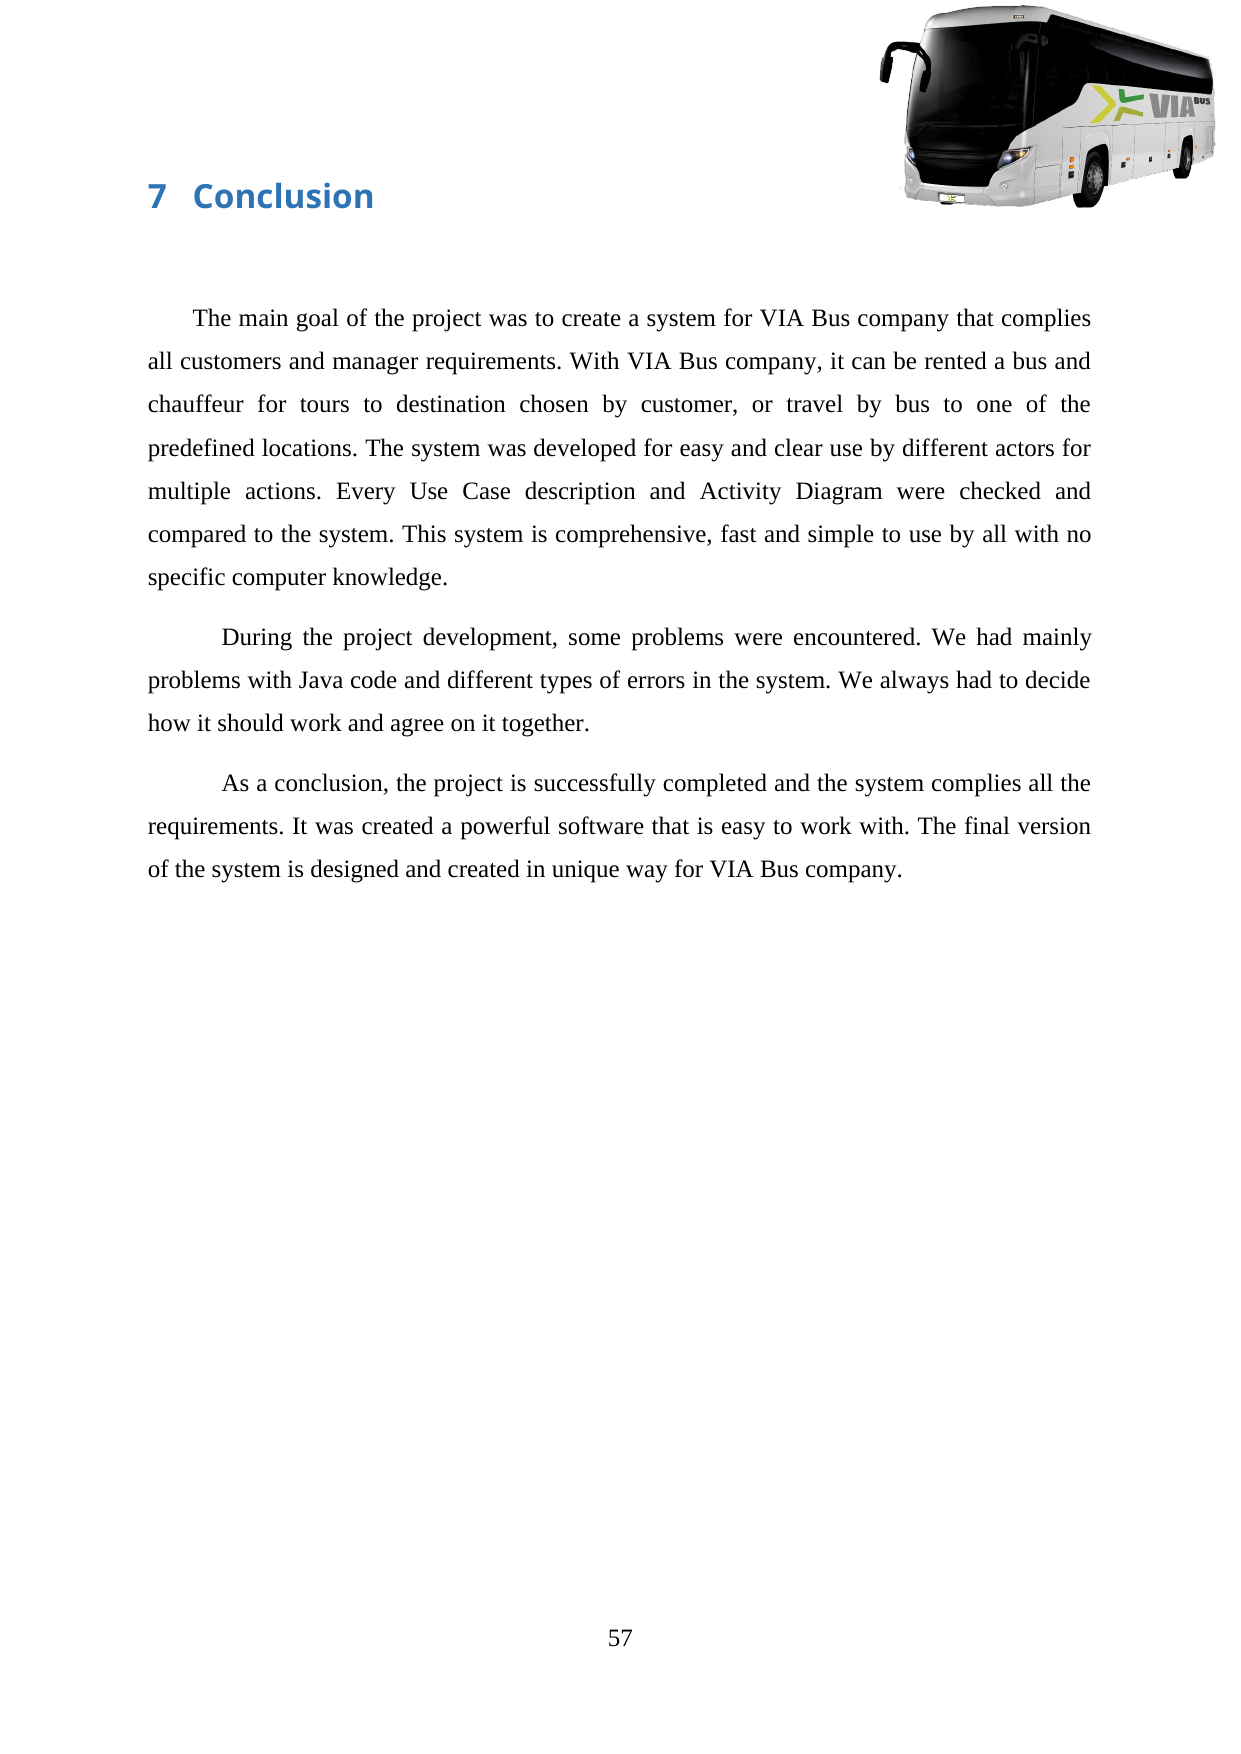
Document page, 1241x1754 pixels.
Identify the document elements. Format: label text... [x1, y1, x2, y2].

subtitle Conclusion [148, 173, 1093, 218]
text As a conclusion, the project is successfully completed and the system complies all the requirements. It was created a powerful software that is easy to work with. The final version of the system is designed and created in unique way for VIA Bus company. [148, 768, 1093, 883]
text During the project development, some problems were encountered. We had mainly problems with Java code and different types of errors in the system. We always had to decide how it should work and agree on it together. [148, 622, 1093, 737]
text The main goal of the project was to create a system for VIA Bus company that complies all customers and manager requirements. With VIA Bus company, it can be rented a bus and chauffeur for tours to destination chosen by customer, or travel by bus to one of the predefined locations. The system was developed for easy and clear use by different actors for multiple actions. Every Use Case description and Activity Diagram were checked and compared to the system. This system is comprehensive, fast and simple to use by all with no specific computer knowledge. [148, 303, 1093, 591]
picture [874, 0, 1218, 213]
